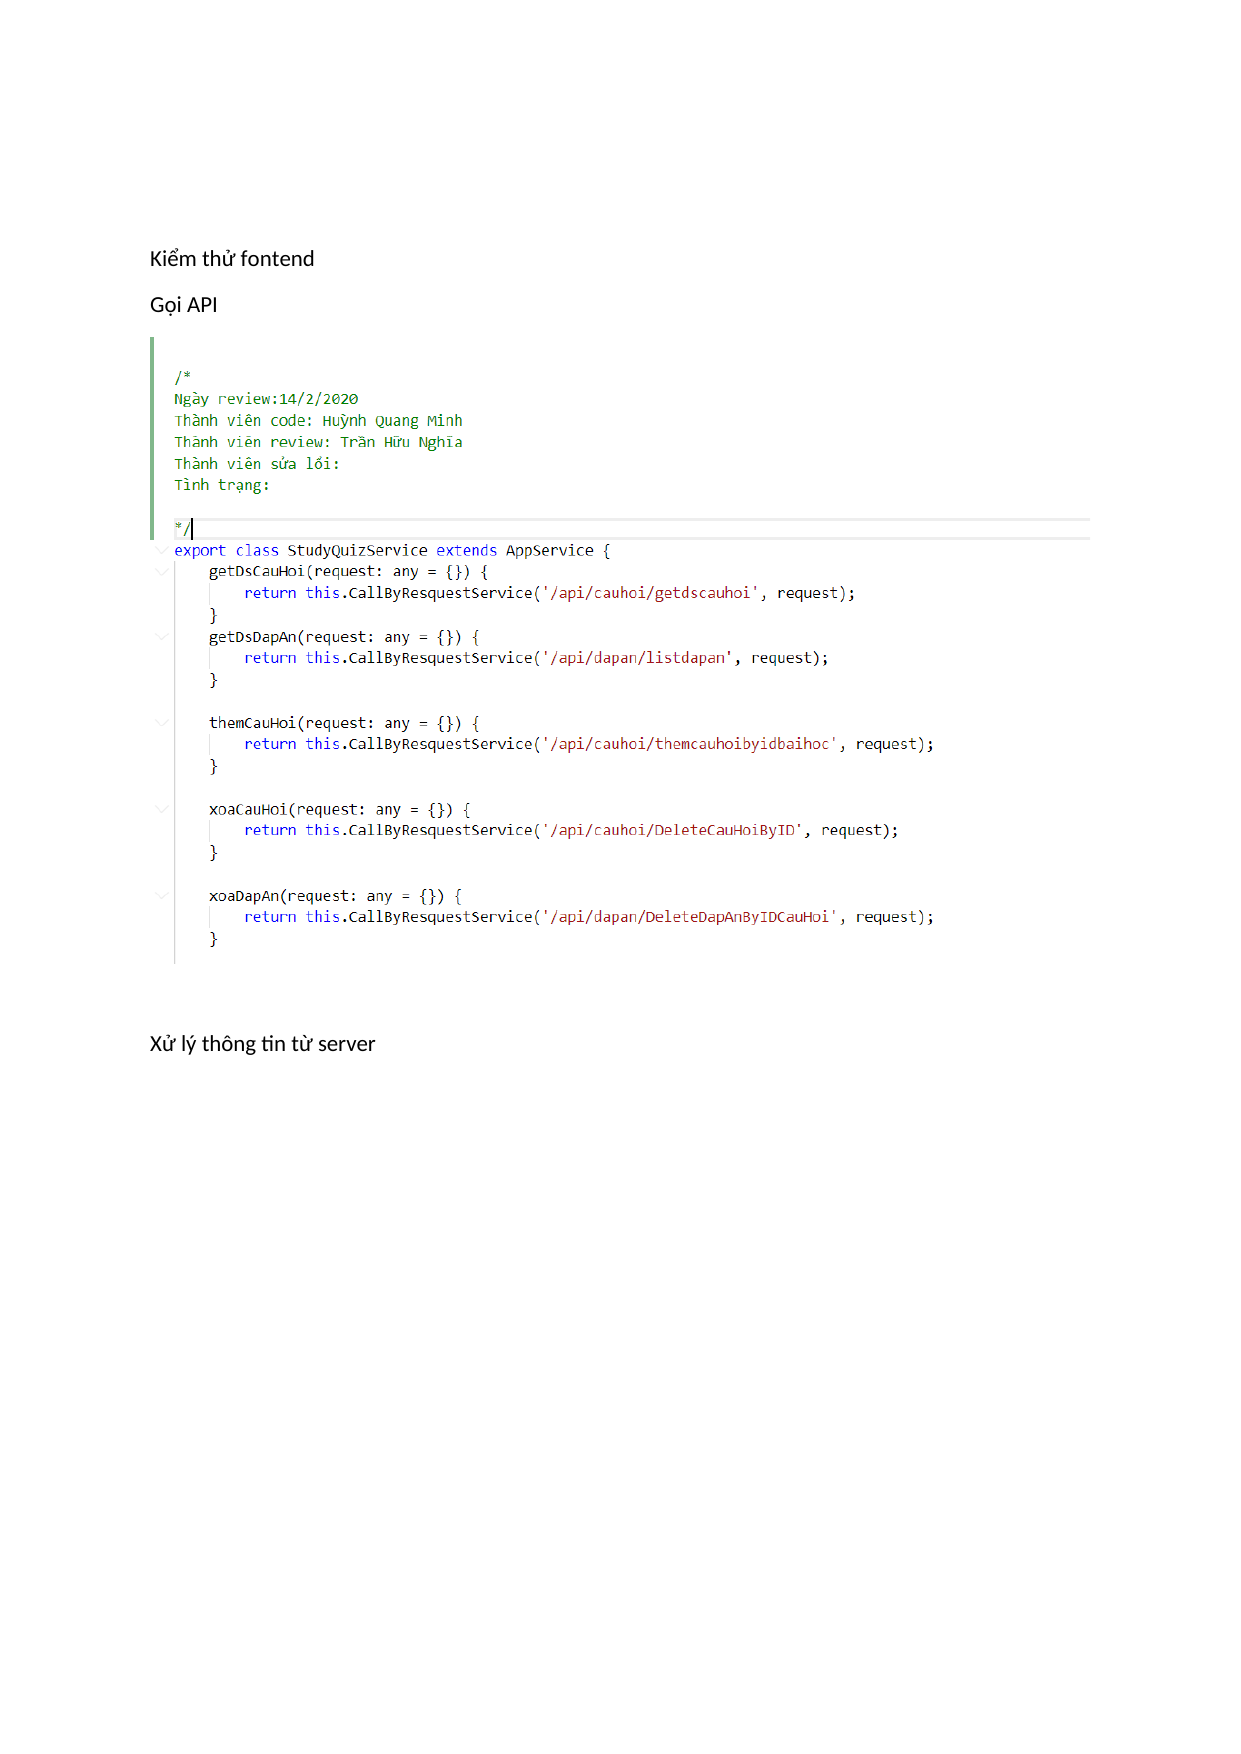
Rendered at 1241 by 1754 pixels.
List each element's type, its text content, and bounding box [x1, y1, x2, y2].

text Gọi API [150, 291, 1090, 319]
picture [150, 337, 1091, 964]
text Kiểm thử fontend [150, 244, 1090, 272]
text Xử lý thông tin từ server [150, 1029, 1090, 1057]
